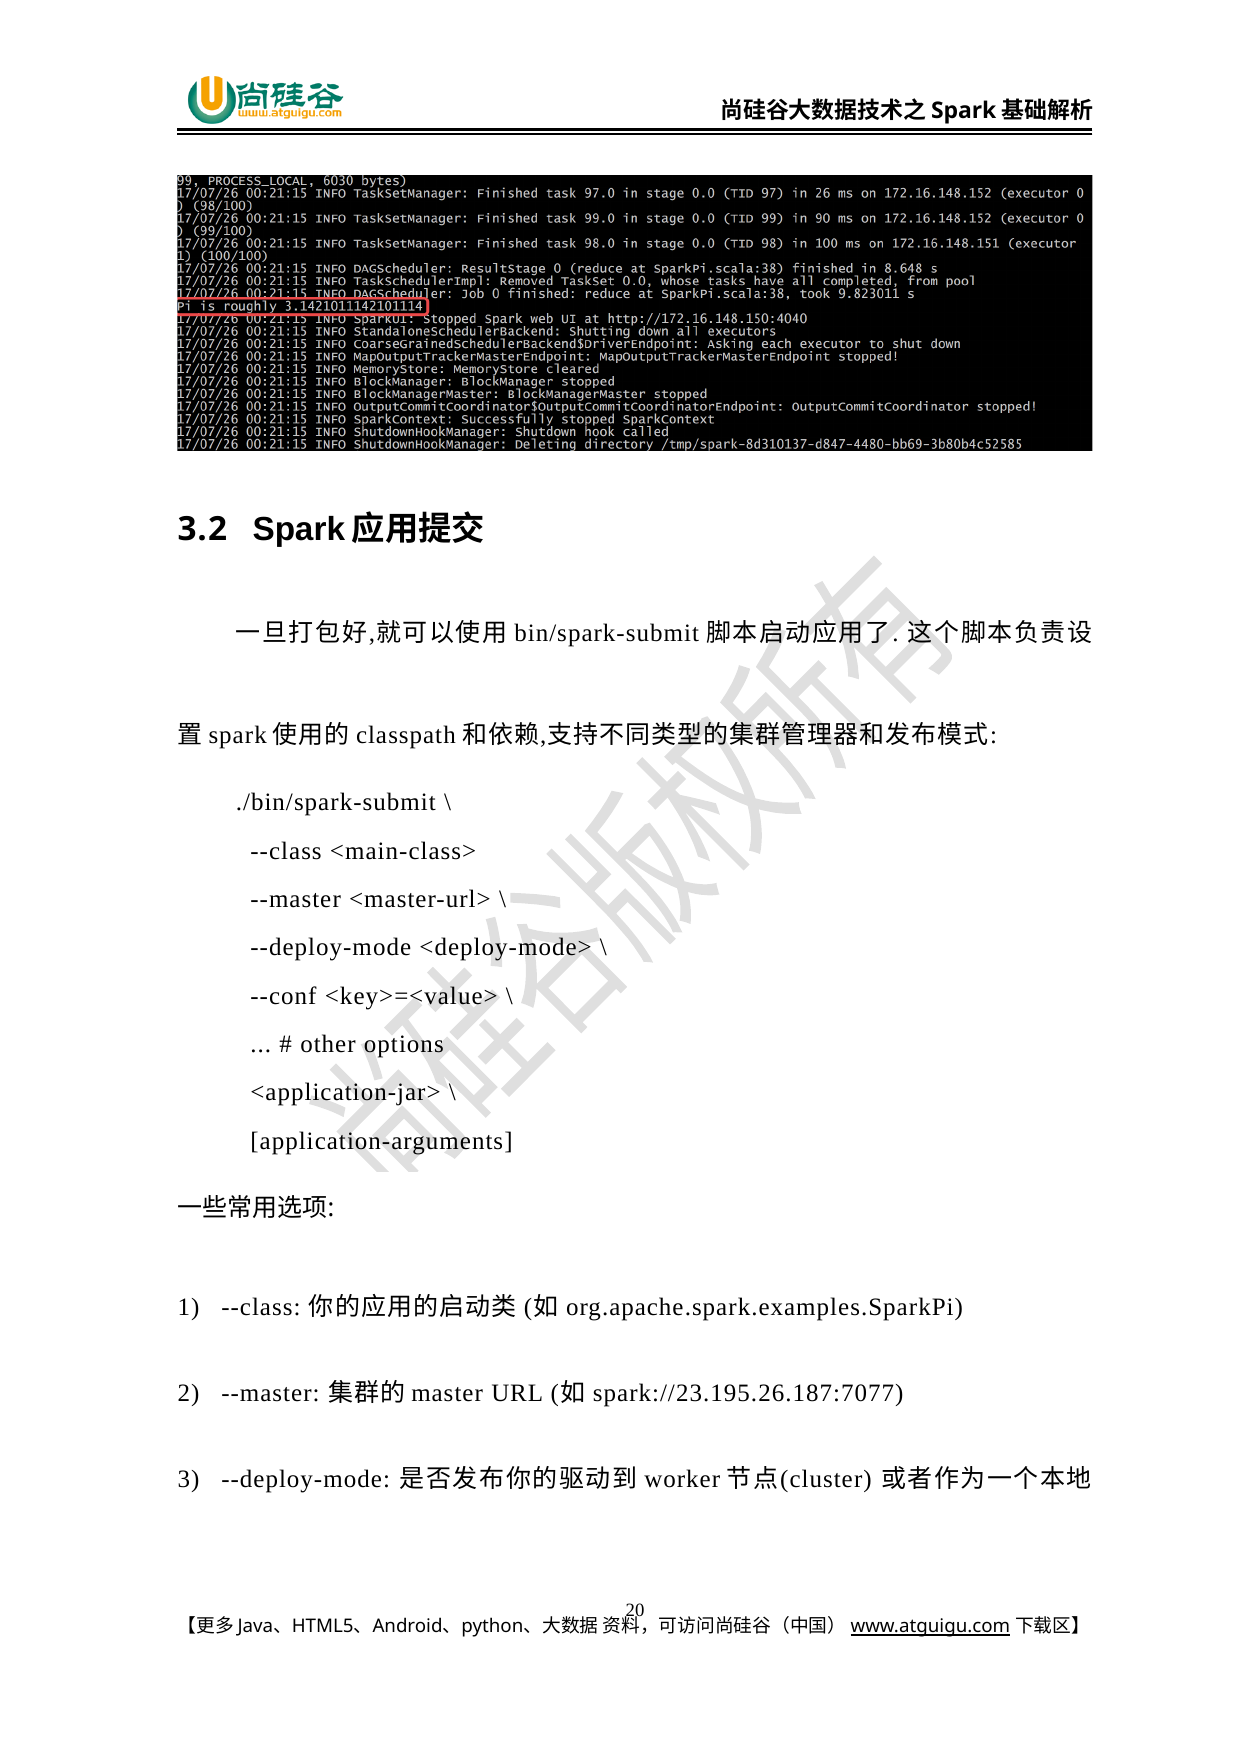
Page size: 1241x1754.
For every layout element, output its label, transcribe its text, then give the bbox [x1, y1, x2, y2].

list --class: 你的应用的启动类 (如 org.apache.spark.examples.SparkPi) [177, 1271, 1092, 1339]
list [177, 1443, 1092, 1511]
list ./bin/spark-submit \ [177, 785, 1092, 819]
picture [177, 68, 362, 128]
list --class <main-class> [177, 833, 1092, 867]
list --master: 集群的master URL (如 spark://23.195.26.187:7077) [177, 1357, 1092, 1425]
picture [177, 175, 1093, 451]
list 一旦打包好,就可以使用bin/spark-submit脚本启动应用了. 这个脚本负责设置spark使用的classpath和依赖,支持不同类型的集群管理器和发布模式: [177, 597, 1092, 767]
list <application-jar> \ [177, 1075, 1092, 1109]
list --conf <key>=<value> \ [177, 978, 1092, 1012]
list [application-arguments] [177, 1123, 1092, 1157]
subtitle Spark应用提交 [177, 492, 1092, 560]
list --deploy-mode <deploy-mode> \ [177, 930, 1092, 964]
list ... # other options [177, 1027, 1092, 1061]
text 一些常用选项: [177, 1172, 1092, 1239]
list --master <master-url> \ [177, 882, 1092, 916]
